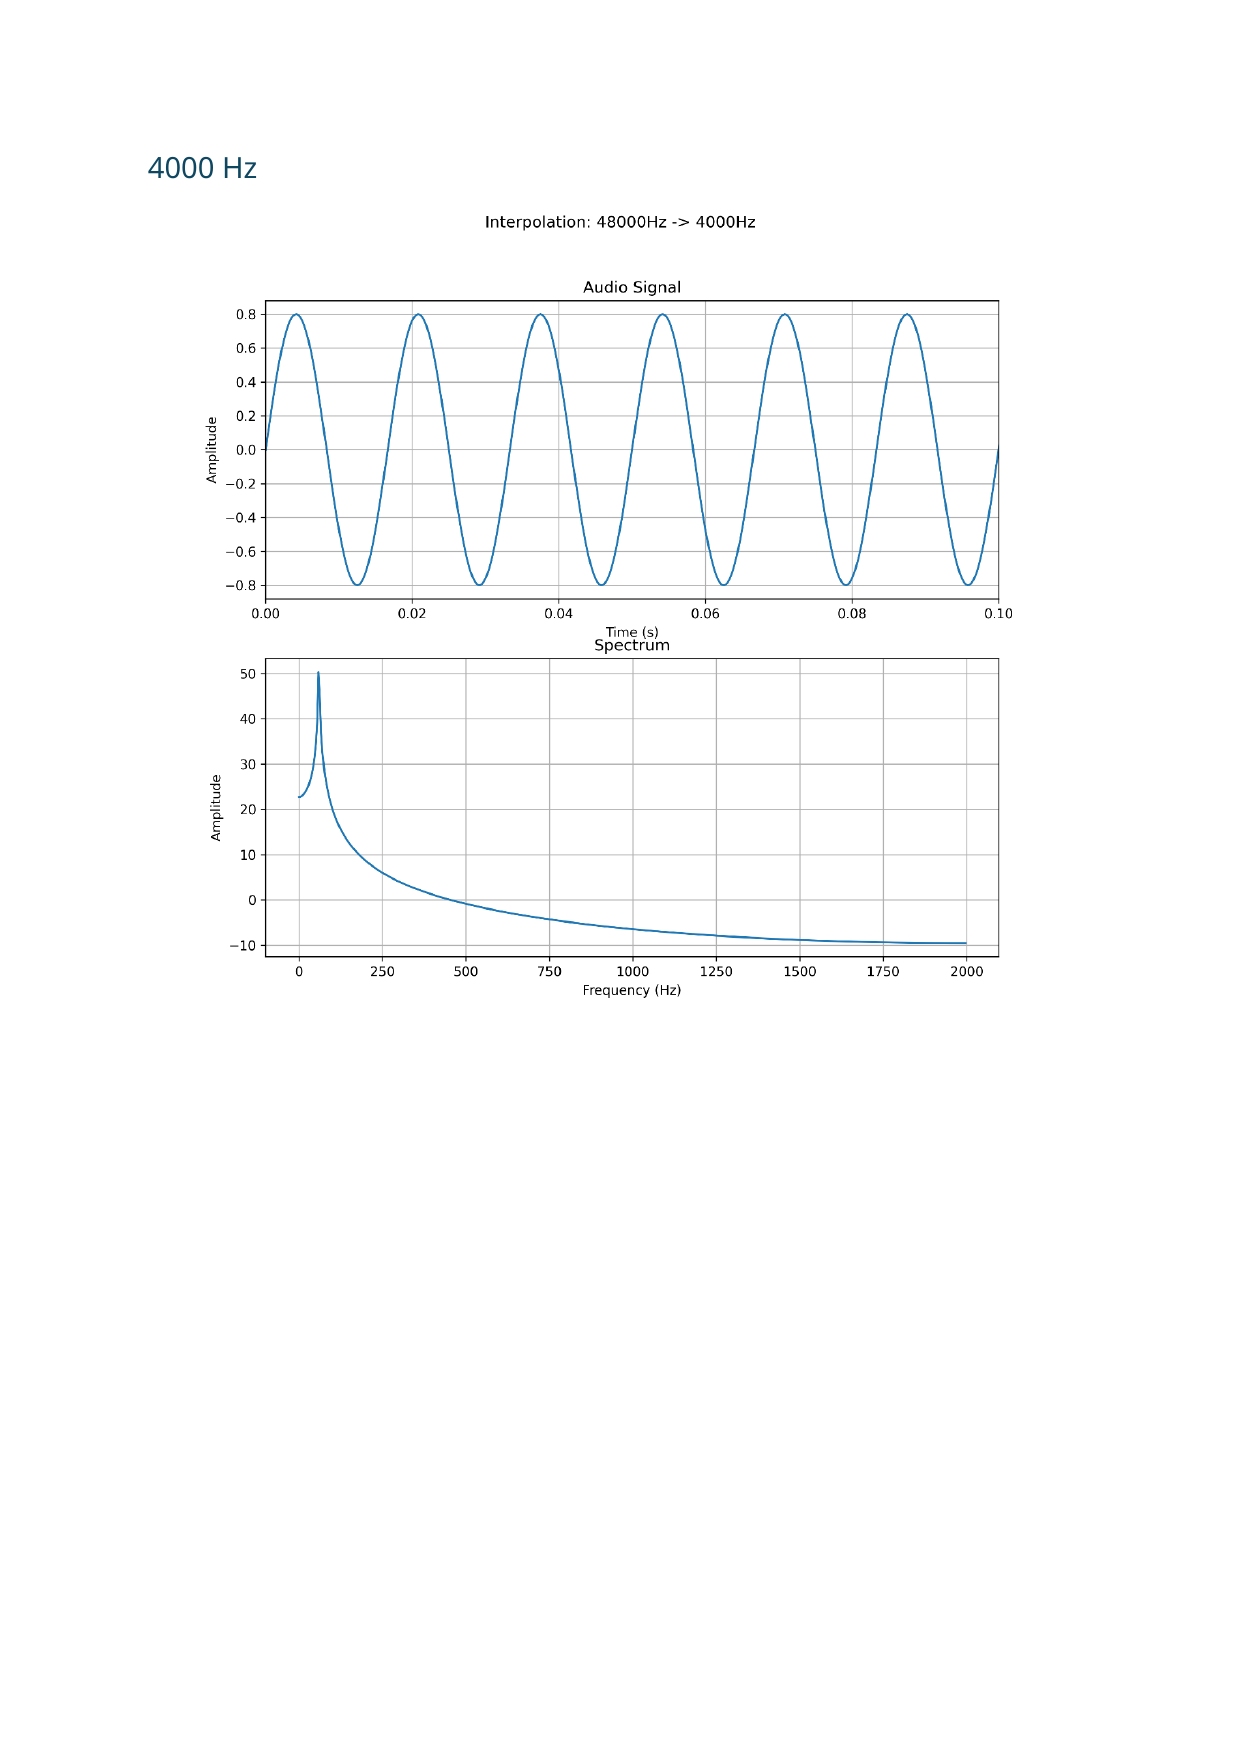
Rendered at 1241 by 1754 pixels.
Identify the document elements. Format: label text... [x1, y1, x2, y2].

picture [147, 198, 1093, 1050]
subtitle 4000 Hz [148, 148, 1093, 187]
